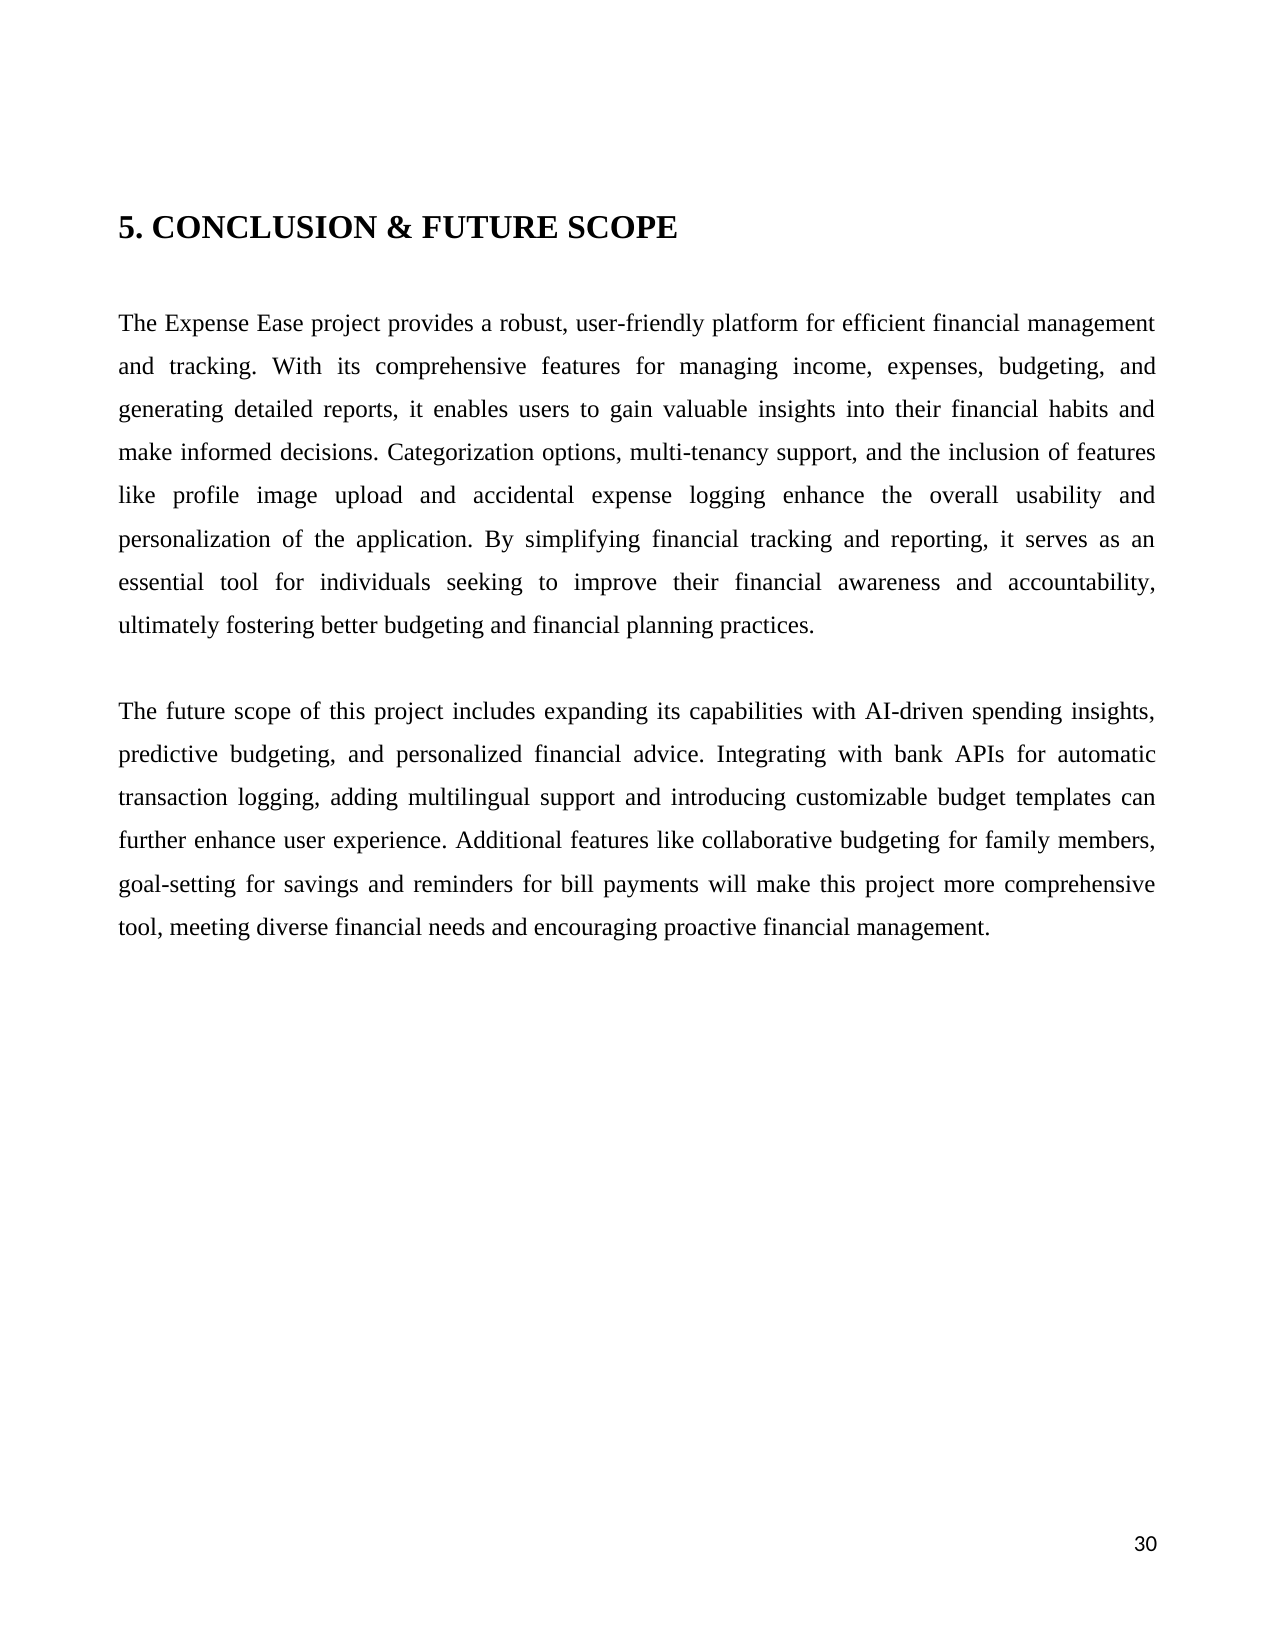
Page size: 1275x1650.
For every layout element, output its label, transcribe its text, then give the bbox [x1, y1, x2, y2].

text 5. CONCLUSION & FUTURE SCOPE [118, 207, 1069, 246]
text The Expense Ease project provides a robust, user-friendly platform for efficient financial management and tracking. With its comprehensive features for managing income, expenses, budgeting, and generating detailed reports, it enables users to gain valuable insights into their financial habits and make informed decisions. Categorization options, multi-tenancy support, and the inclusion of features like profile image upload and accidental expense logging enhance the overall usability and personalization of the application. By simplifying financial tracking and reporting, it serves as an essential tool for individuals seeking to improve their financial awareness and accountability, ultimately fostering better budgeting and financial planning practices. [118, 308, 1157, 639]
text The future scope of this project includes expanding its capabilities with AI-driven spending insights, predictive budgeting, and personalized financial advice. Integrating with bank APIs for automatic transaction logging, adding multilingual support and introducing customizable budget templates can further enhance user experience. Additional features like collaborative budgeting for family members, goal-setting for savings and reminders for bill payments will make this project more comprehensive tool, meeting diverse financial needs and encouraging proactive financial management. [118, 696, 1157, 941]
